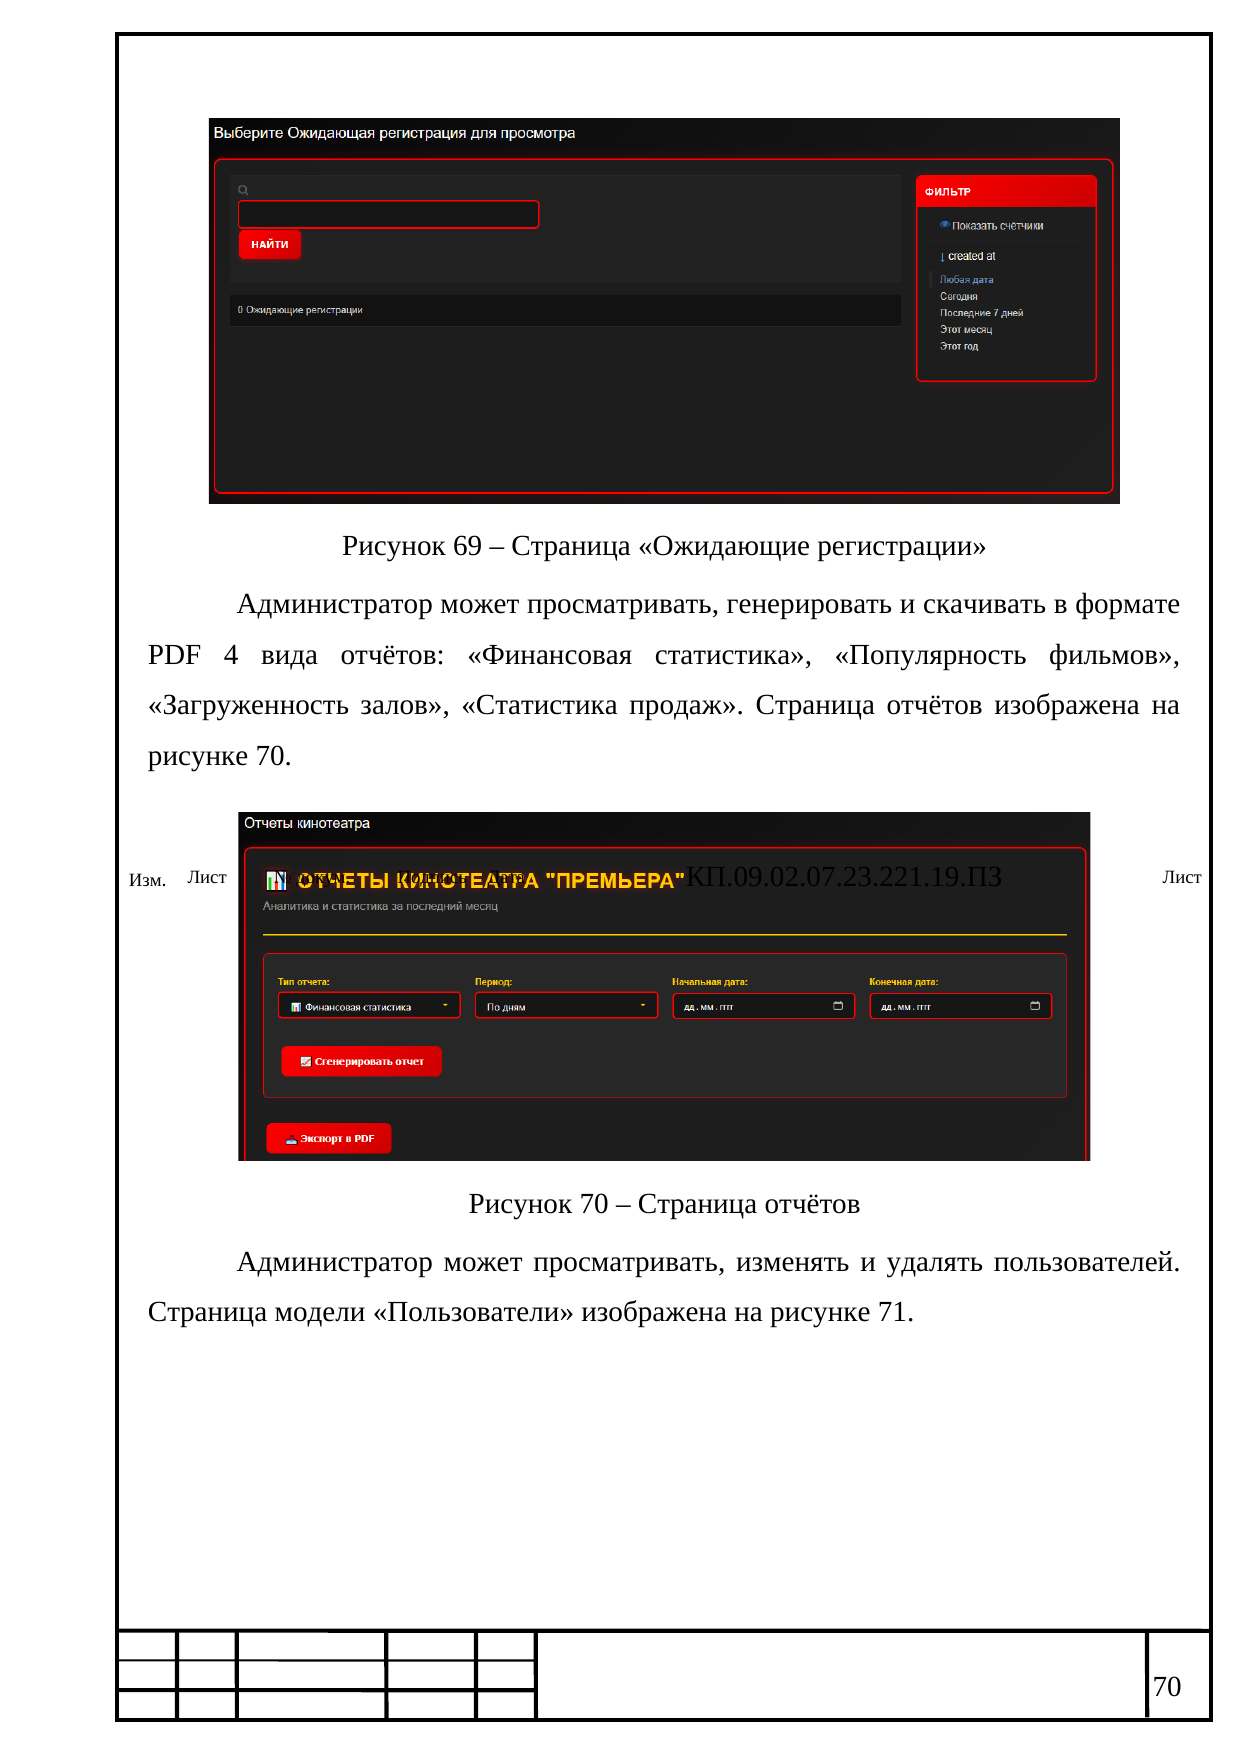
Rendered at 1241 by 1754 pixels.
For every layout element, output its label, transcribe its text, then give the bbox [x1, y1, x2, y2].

text Администратор может просматривать, генерировать и скачивать в формате PDF 4 вида отчётов: «Финансовая статистика», «Популярность фильмов», «Загруженность залов», «Статистика продаж». Страница отчётов изображена на рисунке 70. [148, 587, 1181, 771]
text Рисунок 70 – Страница отчётов [148, 1186, 1181, 1219]
text Рисунок 69 – Страница «Ожидающие регистрации» [148, 528, 1181, 562]
text Администратор может просматривать, изменять и удалять пользователей. Страница модели «Пользователи» изображена на рисунке 71. [148, 1244, 1181, 1328]
picture [208, 118, 1120, 504]
picture [238, 812, 1091, 1161]
